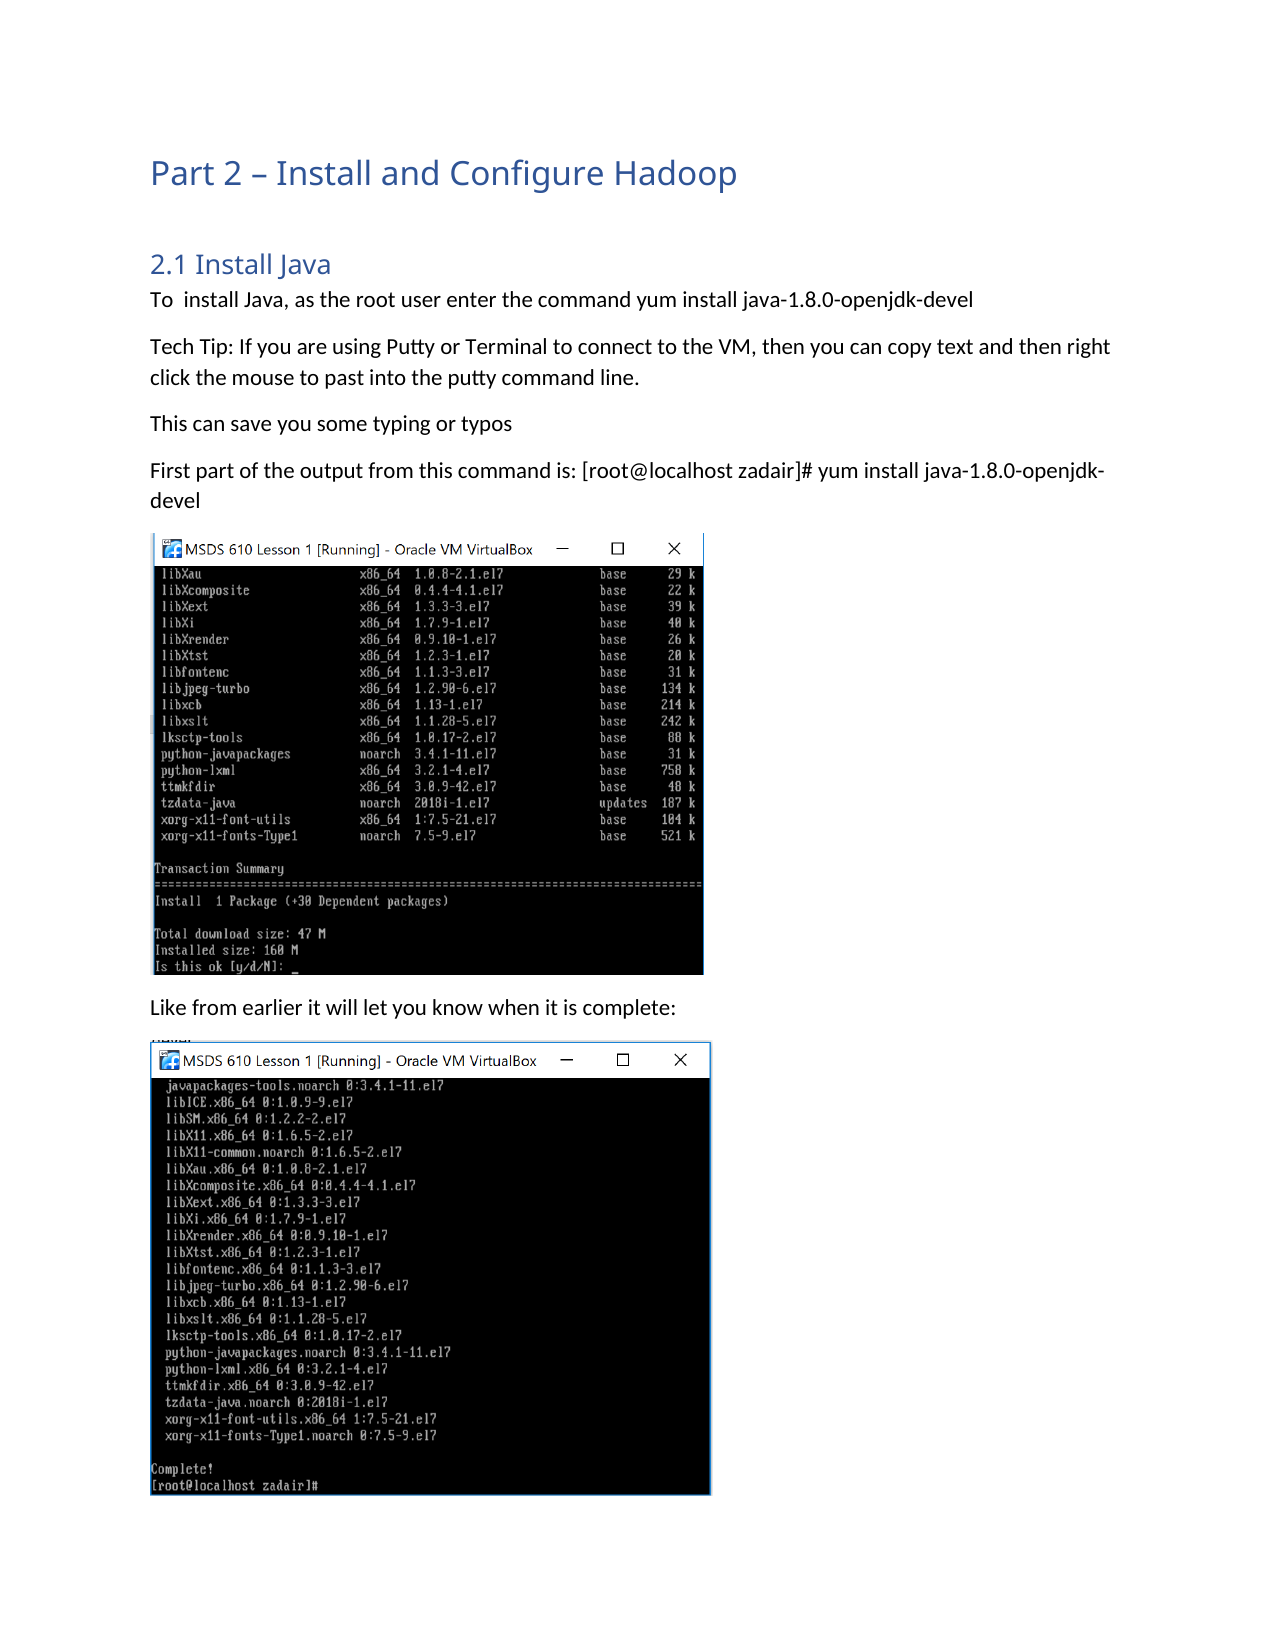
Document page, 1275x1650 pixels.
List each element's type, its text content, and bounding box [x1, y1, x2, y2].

picture [150, 533, 704, 975]
text To install Java, as the root user enter the command yum install java-1.8.0-openjdk-devel [150, 286, 1125, 314]
text Tech Tip: If you are using Putty or Terminal to connect to the VM, then you can copy text and then right click the mouse to past into the putty command line. [150, 332, 1125, 391]
picture [150, 1040, 713, 1496]
text Like from earlier it will let you know when it is complete: [150, 993, 1125, 1021]
text First part of the output from this command is: [root@localhost zadair]# yum install java-1.8.0-openjdk-devel [150, 456, 1125, 515]
subtitle Part 2 – Install and Configure Hadoop [150, 150, 1125, 195]
text This can save you some typing or typos [150, 409, 1125, 438]
subtitle 2.1 Install Java [150, 246, 1125, 283]
